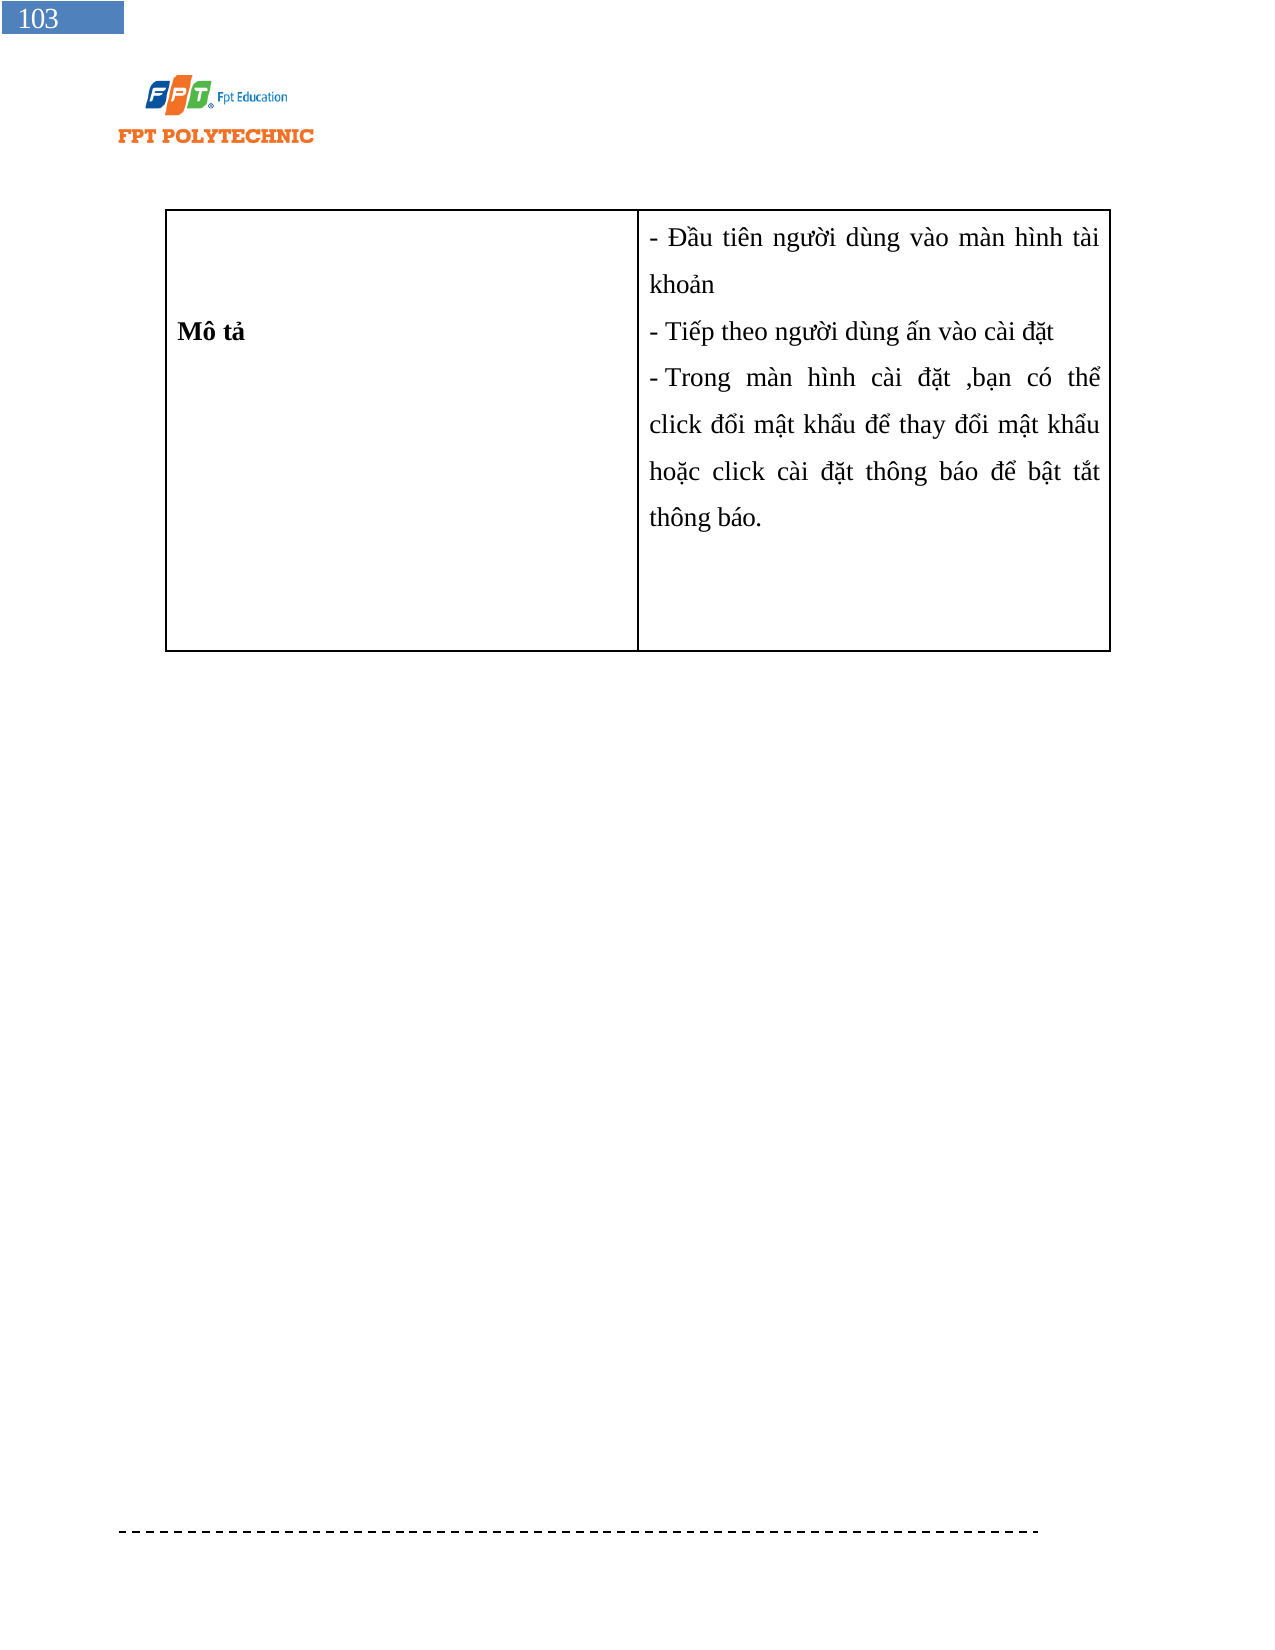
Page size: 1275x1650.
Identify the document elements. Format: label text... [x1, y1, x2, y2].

picture [118, 75, 314, 143]
table_header Đầu tiên người dùng vào màn hình tài khoản Tiếp theo người dùng ấn vào cài đặt Trong màn hình cài đặt ,bạn có thể click đổi mật khẩu để thay đổi mật khẩu hoặc click cài đặt thông báo để bật tắt thông báo. [639, 211, 1109, 650]
table_header Mô tả [167, 211, 637, 650]
